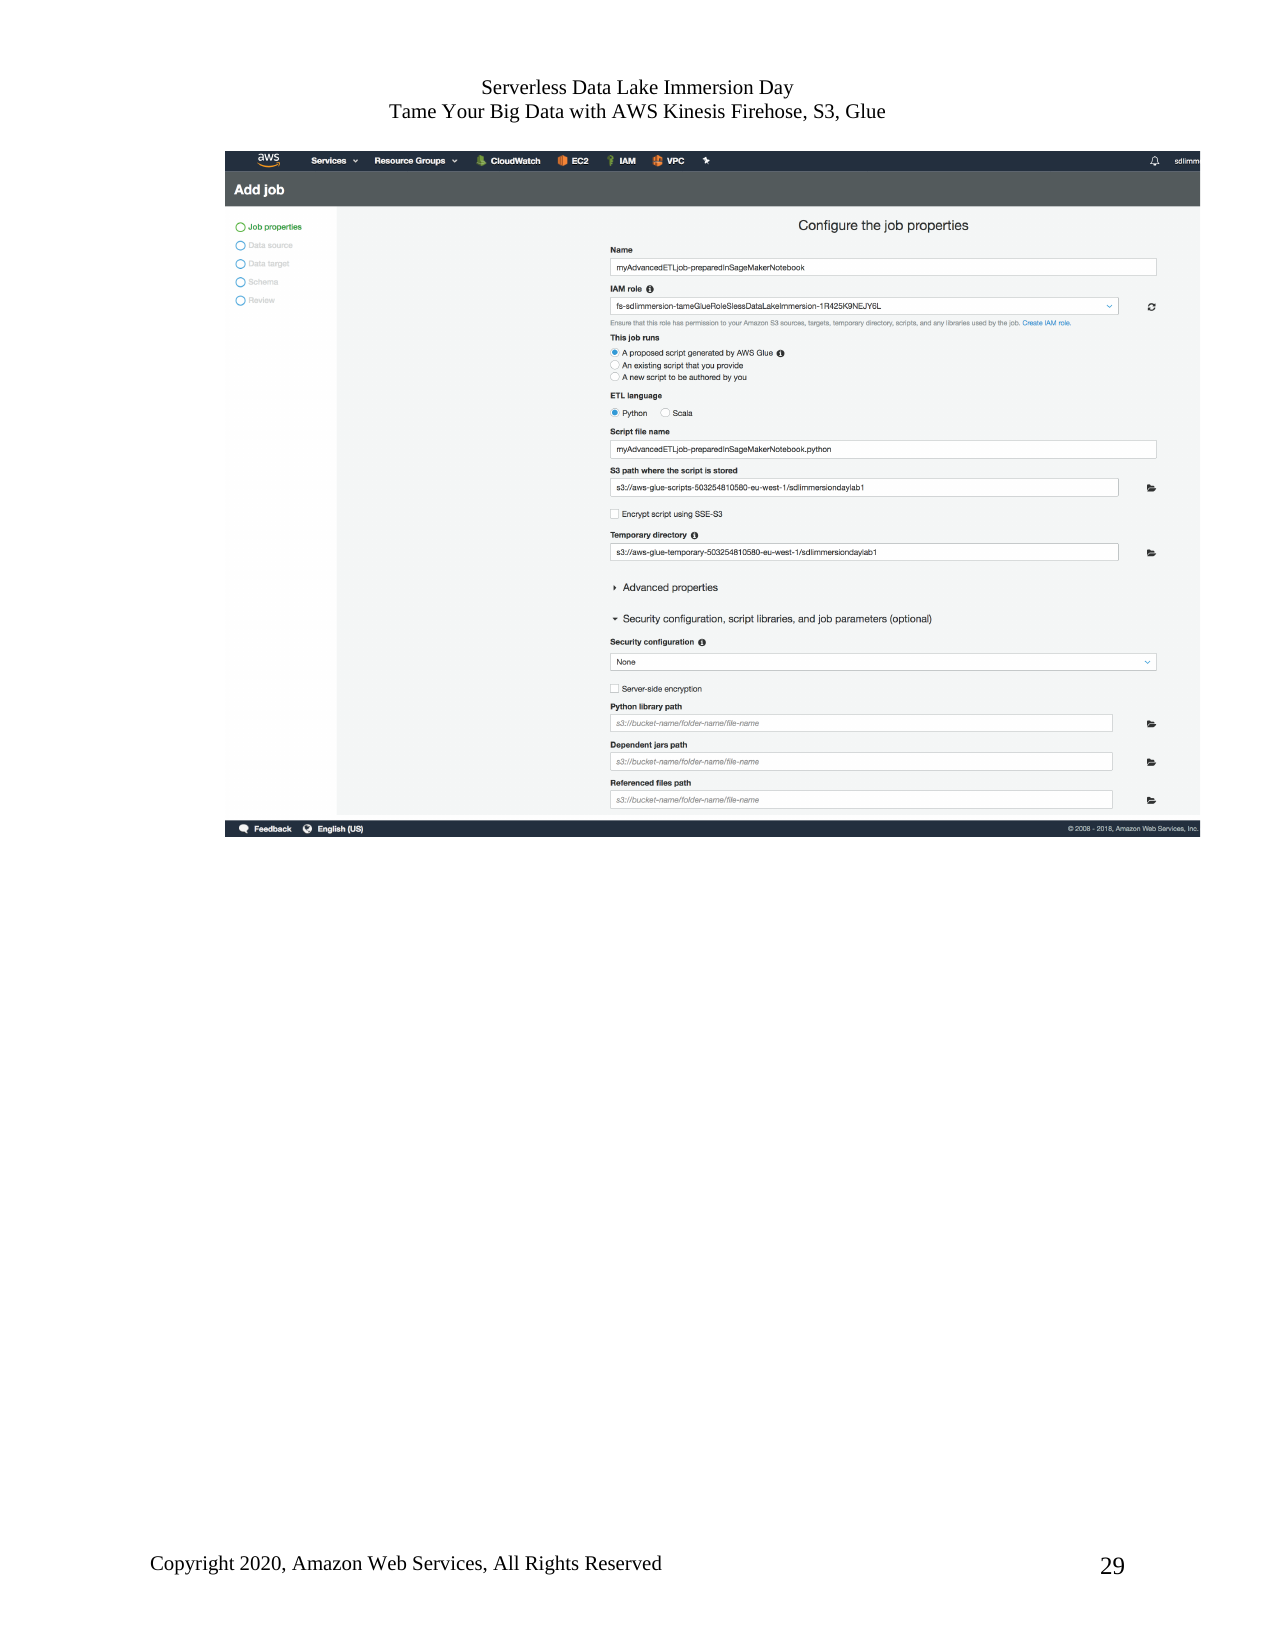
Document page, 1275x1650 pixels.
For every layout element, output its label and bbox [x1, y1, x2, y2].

picture [225, 151, 1200, 837]
